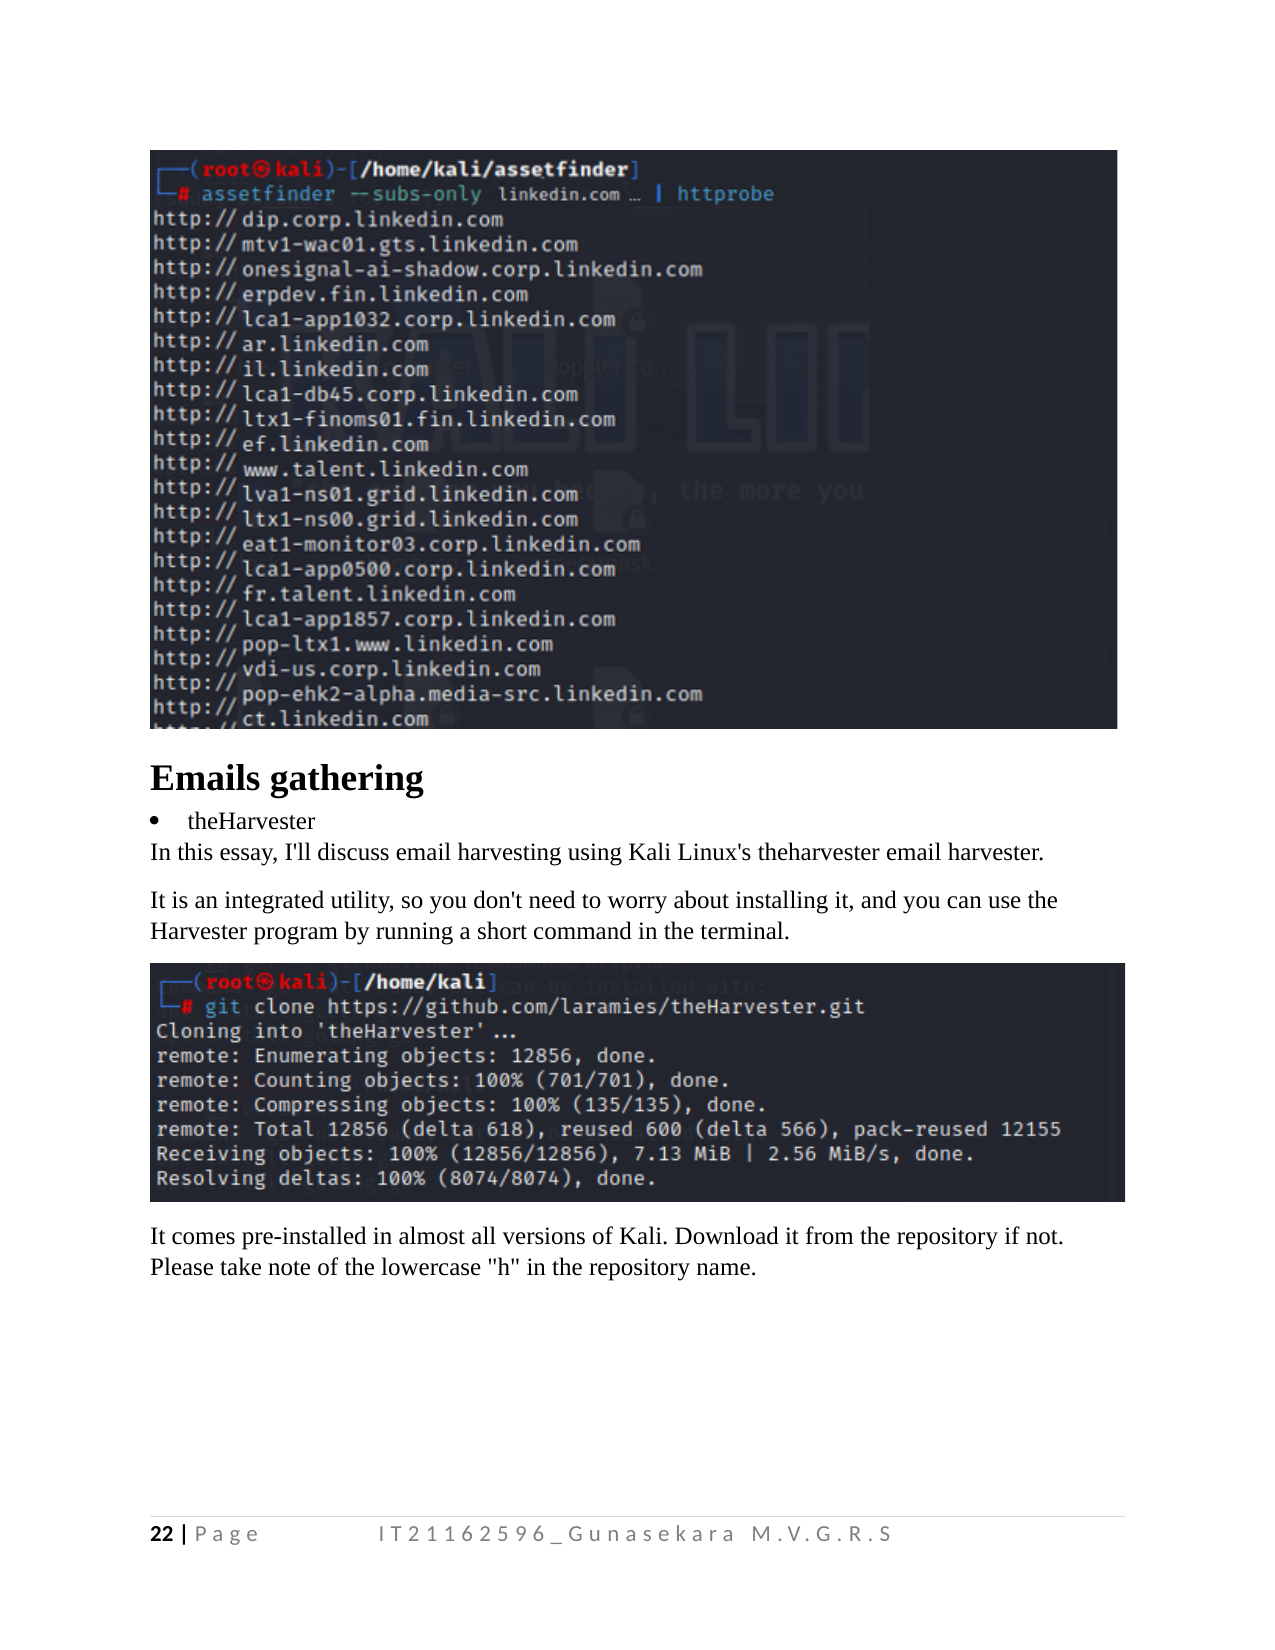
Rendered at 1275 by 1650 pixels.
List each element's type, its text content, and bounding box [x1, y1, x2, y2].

text It is an integrated utility, so you don't need to worry about installing it, and you can use the Harvester program by running a short command in the terminal. [150, 885, 1125, 945]
picture [150, 963, 1125, 1202]
picture [150, 150, 1118, 729]
text In this essay, I'll discuss email harvesting using Kali Linux's theharvester email harvester. [150, 837, 1125, 866]
text It comes pre-installed in almost all versions of Kali. Download it from the repository if not. Please take note of the lowercase "h" in the repository name. [150, 1221, 1125, 1281]
subtitle Emails gathering [150, 755, 1125, 798]
subtitle theHarvester [150, 806, 1125, 835]
